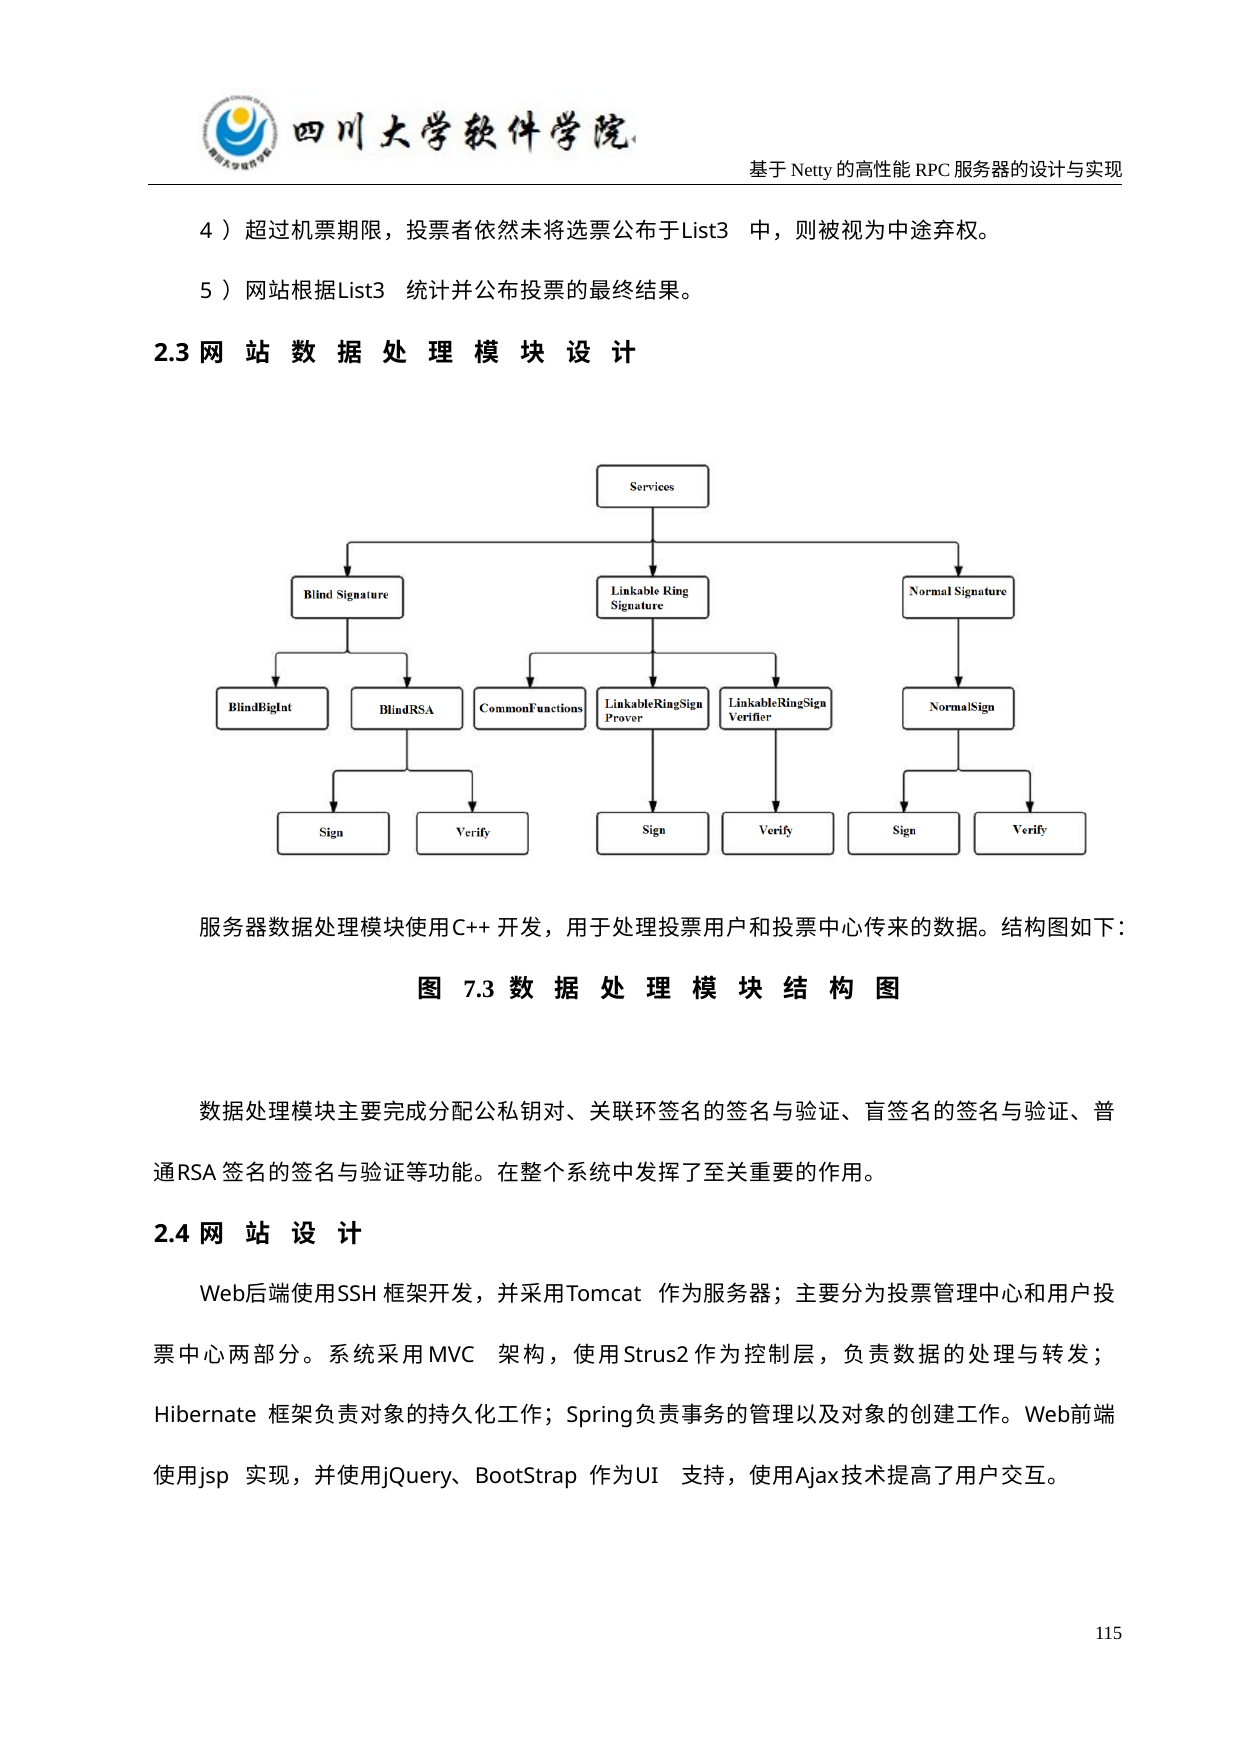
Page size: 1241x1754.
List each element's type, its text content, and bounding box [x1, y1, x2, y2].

text 5）网站根据List3统计并公布投票的最终结果。 [154, 259, 1116, 320]
text 2.3 网站数据处理模块设计 [154, 320, 1116, 380]
text 2.4 网站设计 [154, 1201, 1116, 1262]
text 图7.3 数据处理模块结构图 [154, 956, 1116, 1017]
text 4）超过机票期限，投票者依然未将选票公布于List3中，则被视为中途弃权。 [154, 198, 1116, 259]
picture [197, 88, 639, 177]
picture [203, 433, 1111, 880]
text Web后端使用SSH框架开发，并采用Tomcat作为服务器；主要分为投票管理中心和用户投票中心两部分。系统采用MVC架构，使用Strus2作为控制层，负责数据的处理与转发；Hibernate框架负责对象的持久化工作；Spring负责事务的管理以及对象的创建工作。Web前端使用jsp实现，并使用jQuery、BootStrap作为UI支持，使用Ajax技术提高了用户交互。 [154, 1262, 1116, 1504]
text 数据处理模块主要完成分配公私钥对、关联环签名的签名与验证、盲签名的签名与验证、普通RSA签名的签名与验证等功能。在整个系统中发挥了至关重要的作用。 [154, 1080, 1116, 1201]
